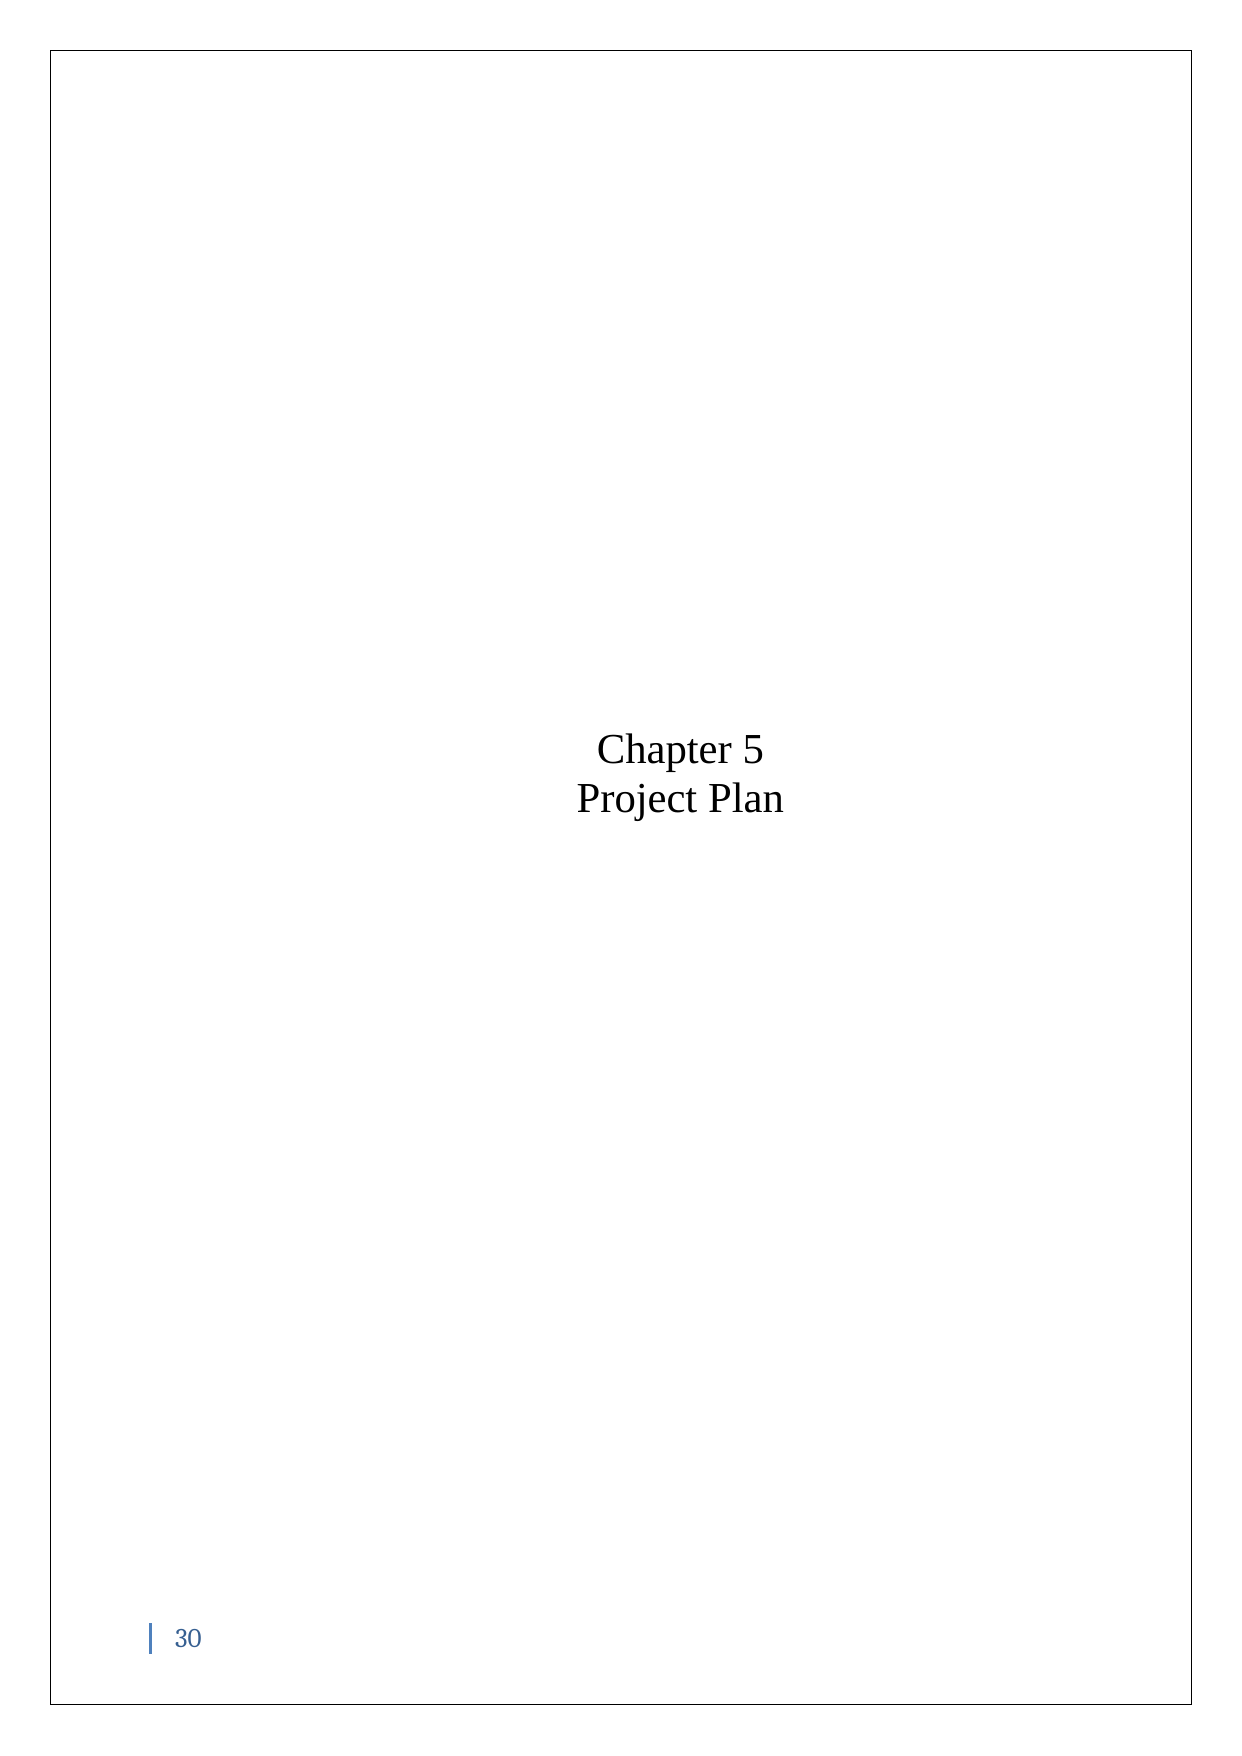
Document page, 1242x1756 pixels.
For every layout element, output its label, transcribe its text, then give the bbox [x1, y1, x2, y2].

text Chapter 5 [175, 723, 1185, 772]
text Project Plan [175, 772, 1185, 822]
